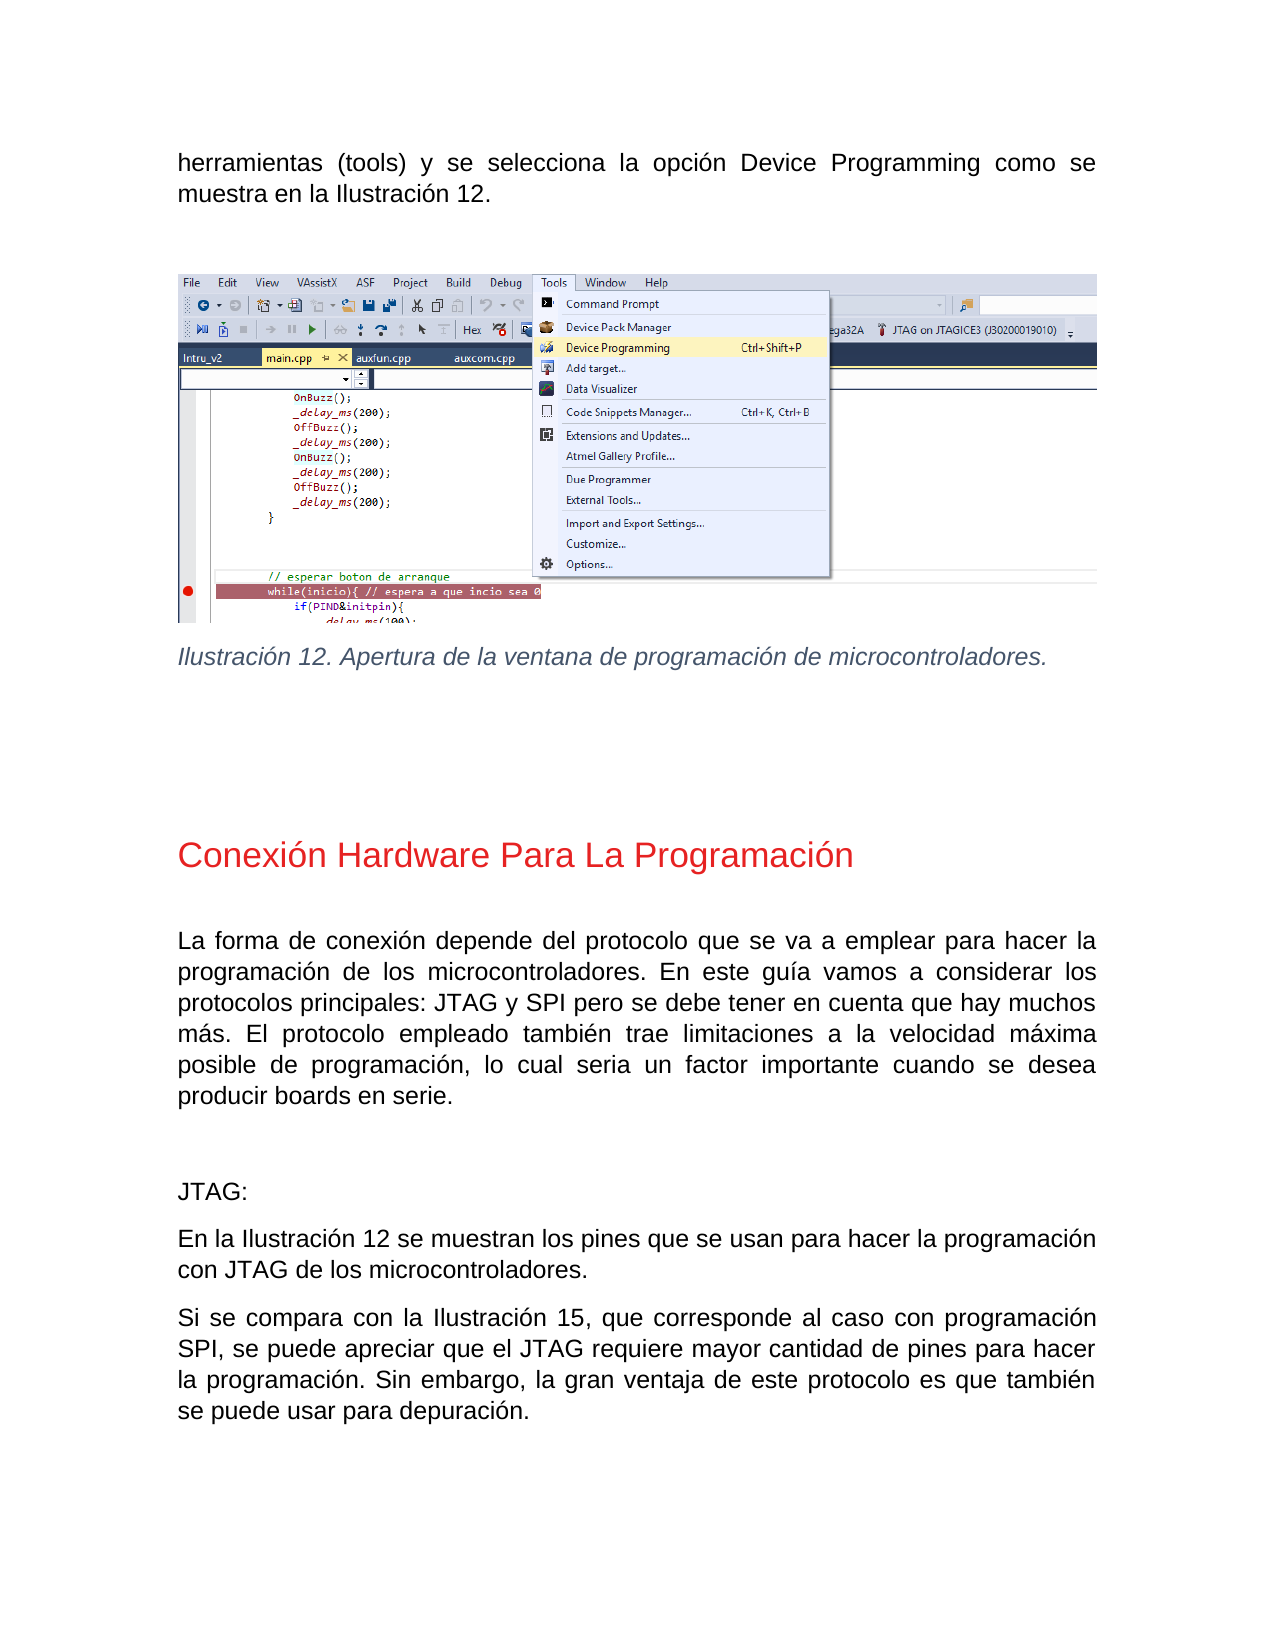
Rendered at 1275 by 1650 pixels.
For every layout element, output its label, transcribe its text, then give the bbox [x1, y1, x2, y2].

text JTAG: [177, 1176, 1098, 1205]
text En la Ilustración 12 se muestran los pines que se usan para hacer la programación con JTAG de los microcontroladores. [177, 1224, 1098, 1284]
text La forma de conexión depende del protocolo que se va a emplear para hacer la programación de los microcontroladores. En este guía vamos a considerar los protocolos principales: JTAG y SPI pero se debe tener en cuenta que hay muchos más. El protocolo empleado también trae limitaciones a la velocidad máxima posible de programación, lo cual seria un factor importante cuando se desea producir boards en serie. [177, 926, 1098, 1110]
picture [178, 274, 1097, 623]
subtitle Conexión Hardware Para La Programación [177, 834, 1098, 875]
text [177, 148, 1098, 207]
text Si se compara con la Ilustración 15, que corresponde al caso con programación SPI, se puede apreciar que el JTAG requiere mayor cantidad de pines para hacer la programación. Sin embargo, la gran ventaja de este protocolo es que también se puede usar para depuración. [177, 1303, 1098, 1425]
text Ilustración 12. Apertura de la ventana de programación de microcontroladores. [177, 641, 1098, 670]
